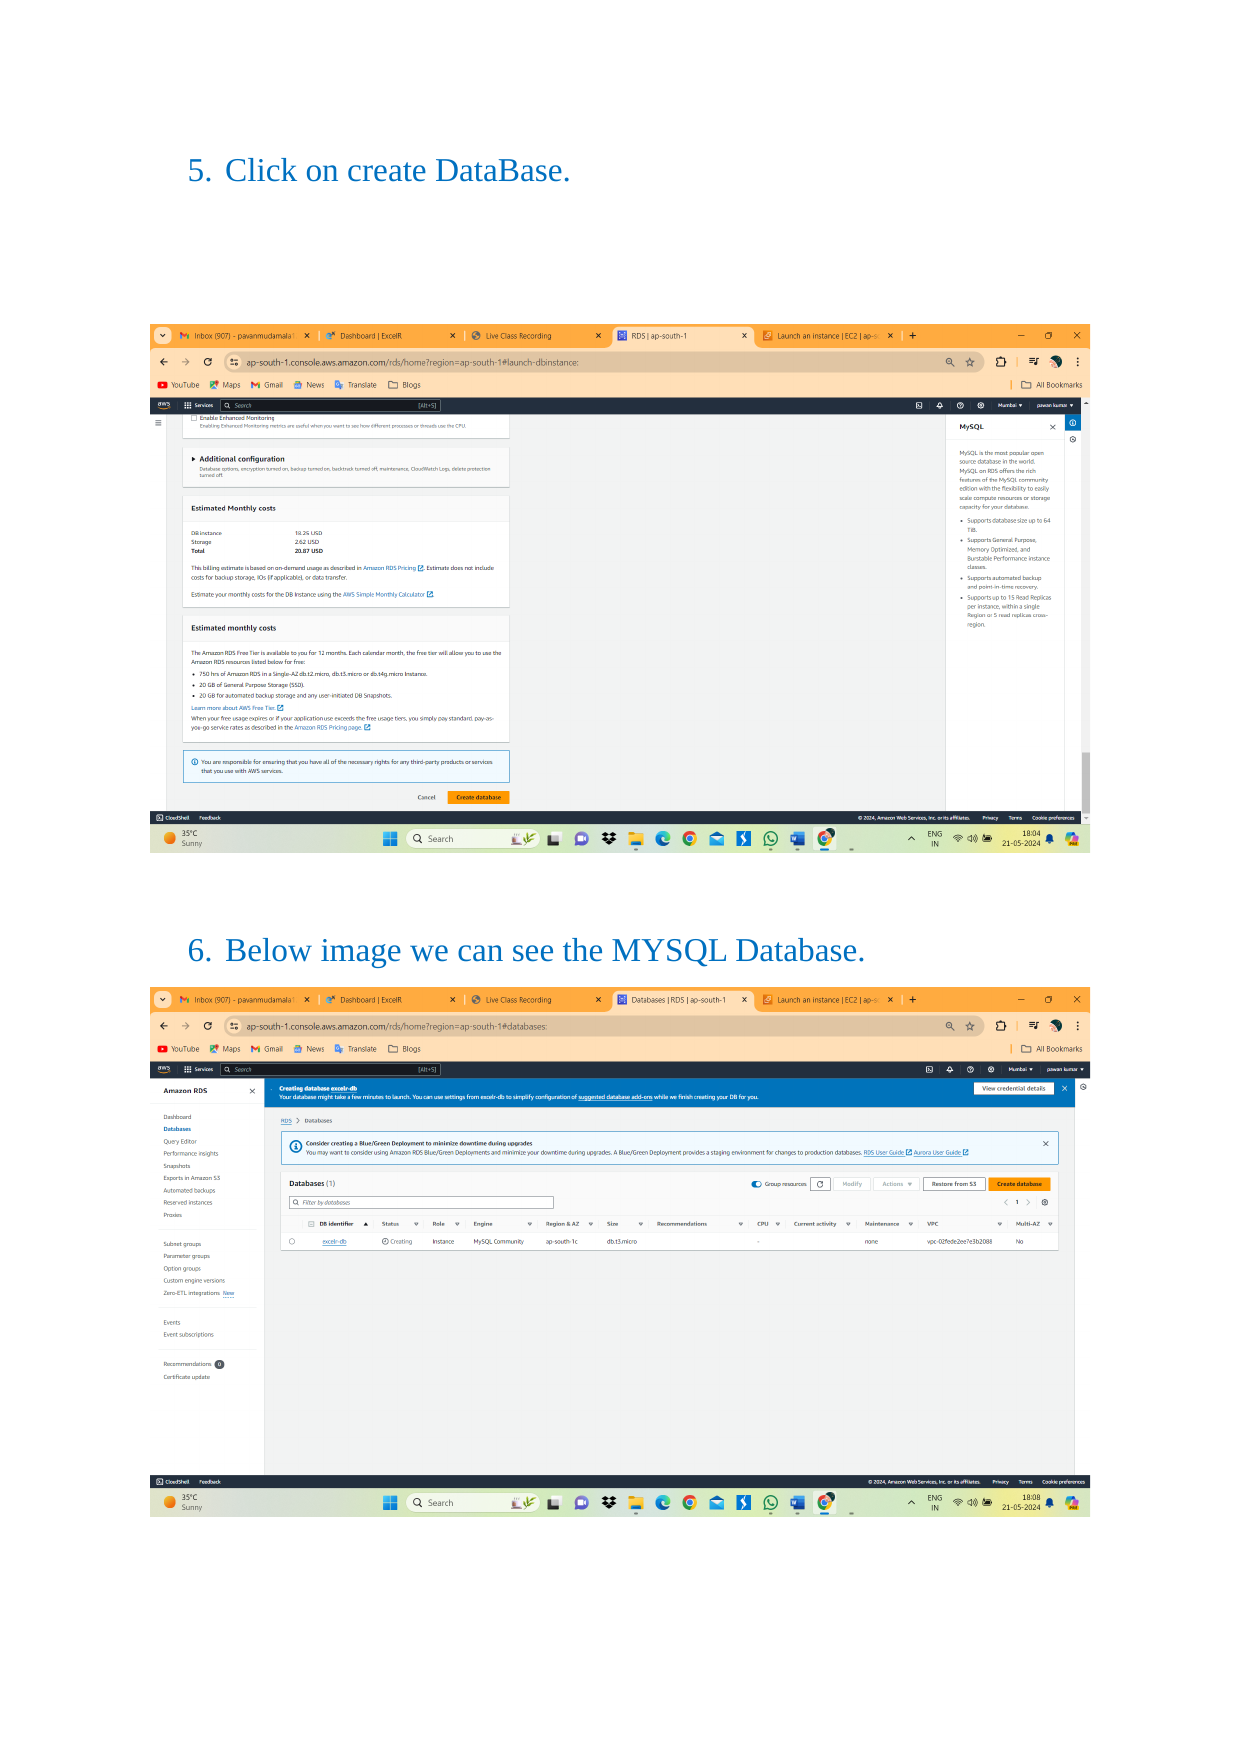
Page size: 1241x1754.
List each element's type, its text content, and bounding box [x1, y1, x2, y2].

list Below image we can see the MYSQL Database. [187, 930, 1090, 968]
picture [150, 324, 1091, 853]
picture [150, 987, 1091, 1517]
list Click on create DataBase. [187, 150, 1090, 188]
